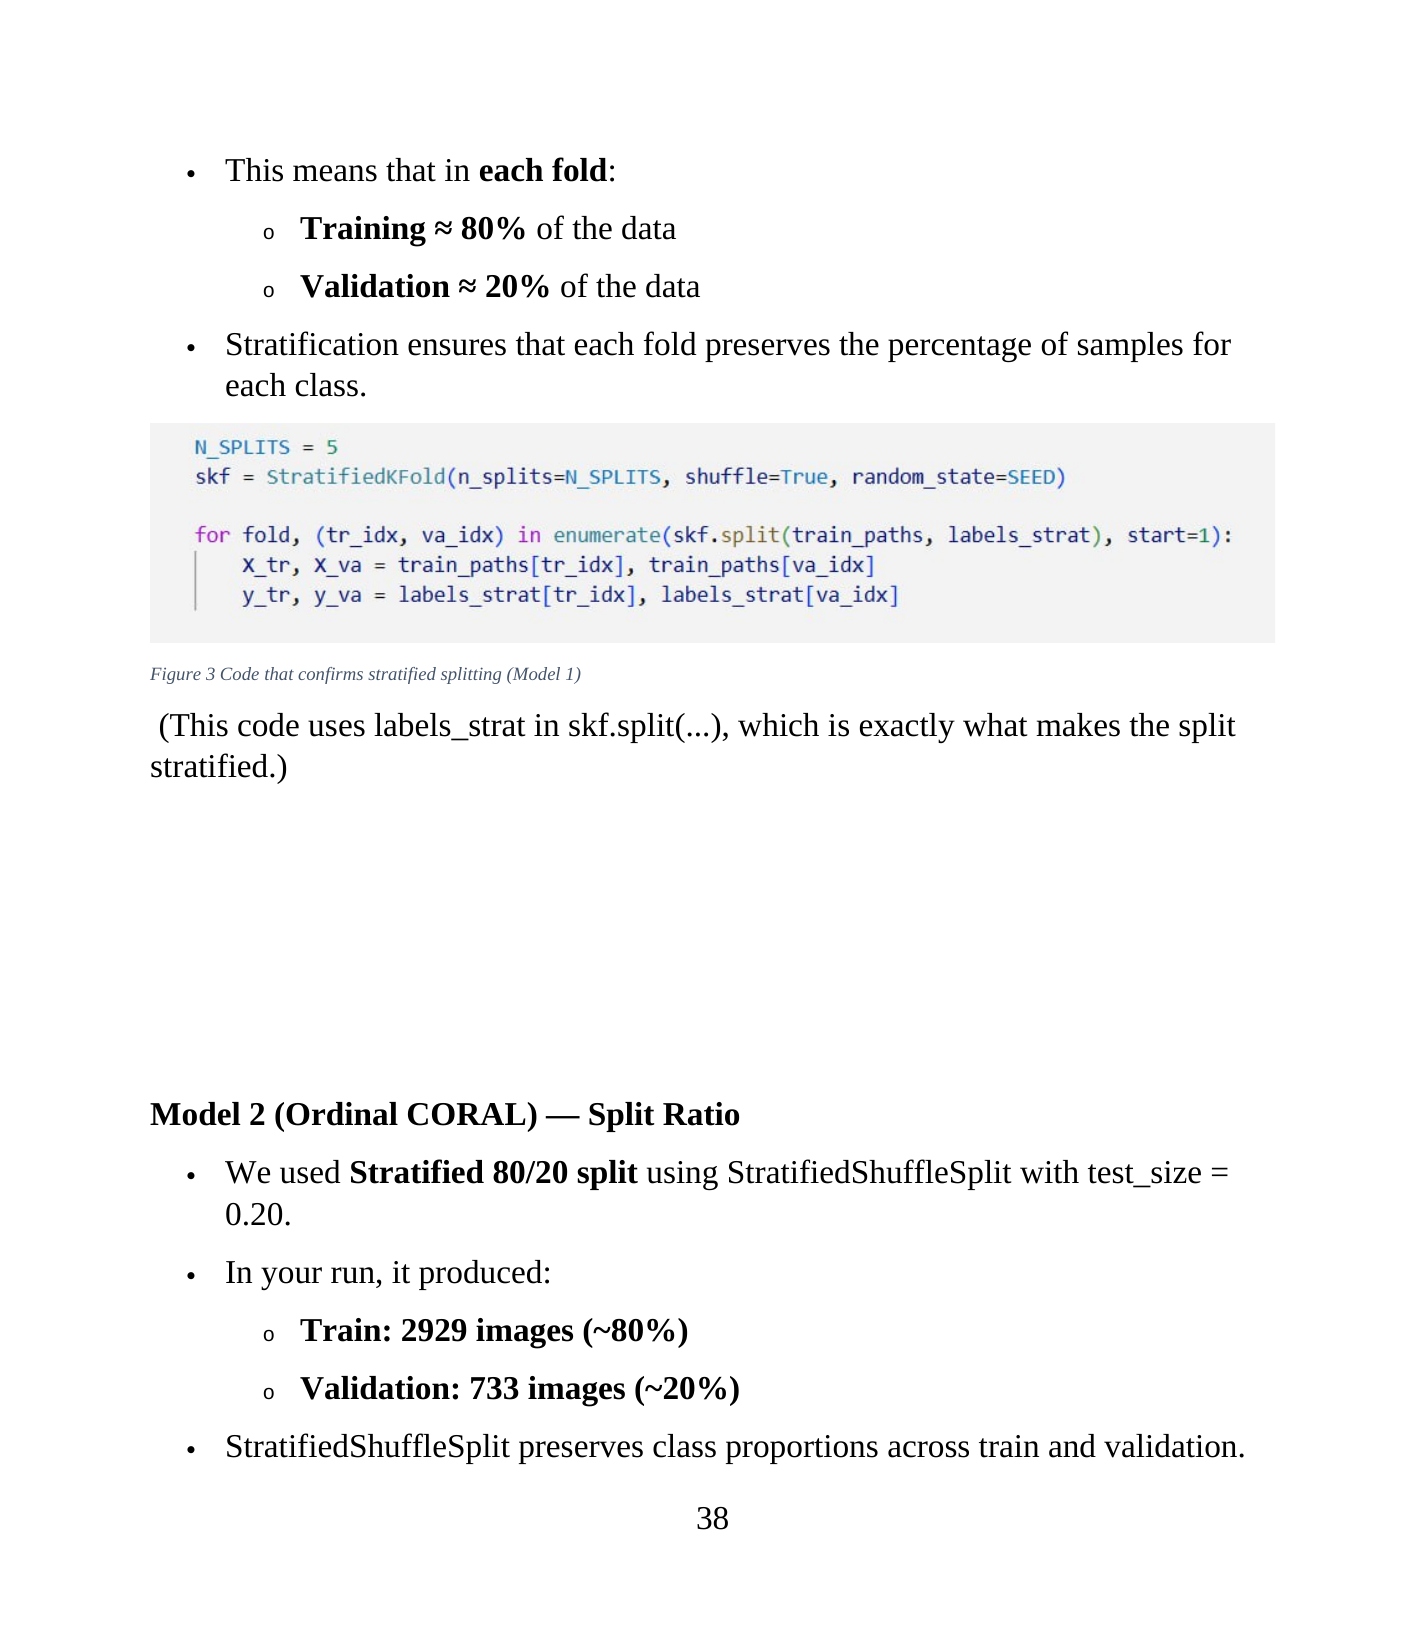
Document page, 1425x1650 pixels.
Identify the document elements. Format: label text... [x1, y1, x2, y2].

list Stratification ensures that each fold preserves the percentage of samples for each class. [187, 324, 1275, 404]
list Validation ≈ 20% of the data [262, 266, 1275, 304]
list Train: 2929 images (~80%) [262, 1310, 1275, 1348]
list We used Stratified 80/20 split using StratifiedShuffleSplit with test_size = 0.20. [187, 1152, 1275, 1232]
list This means that in each fold: [187, 150, 1275, 188]
text (This code uses labels_strat in skf.split(...), which is exactly what makes the split stratified.) [150, 705, 1275, 785]
text Model 2 (Ordinal CORAL) — Split Ratio [150, 1094, 1275, 1133]
picture [150, 423, 1275, 643]
list Training ≈ 80% of the data [262, 208, 1275, 246]
list StratifiedShuffleSplit preserves class proportions across train and validation. [187, 1426, 1275, 1464]
list In your run, it produced: [187, 1252, 1275, 1290]
list Validation: 733 images (~20%) [262, 1368, 1275, 1406]
